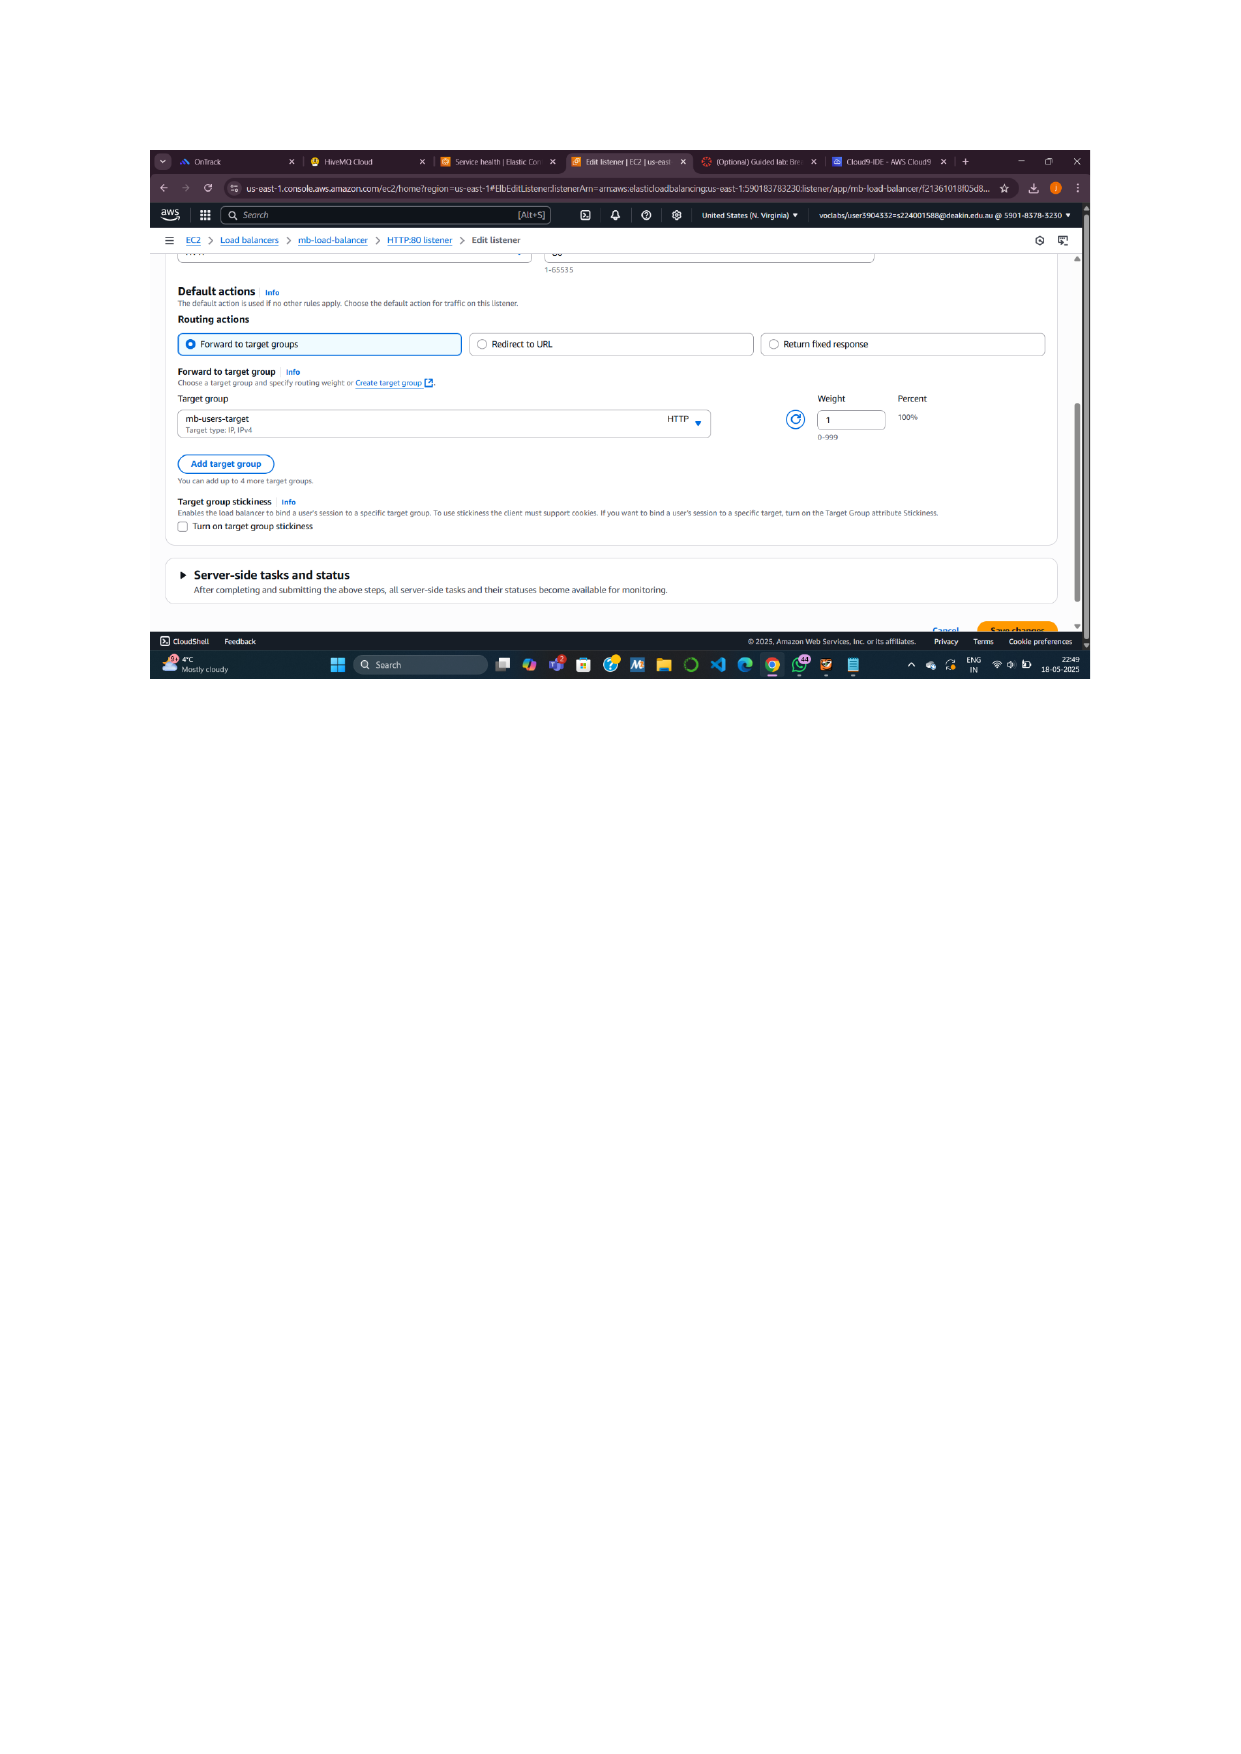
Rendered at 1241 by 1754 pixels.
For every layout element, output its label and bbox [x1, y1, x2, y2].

picture [150, 150, 1091, 679]
